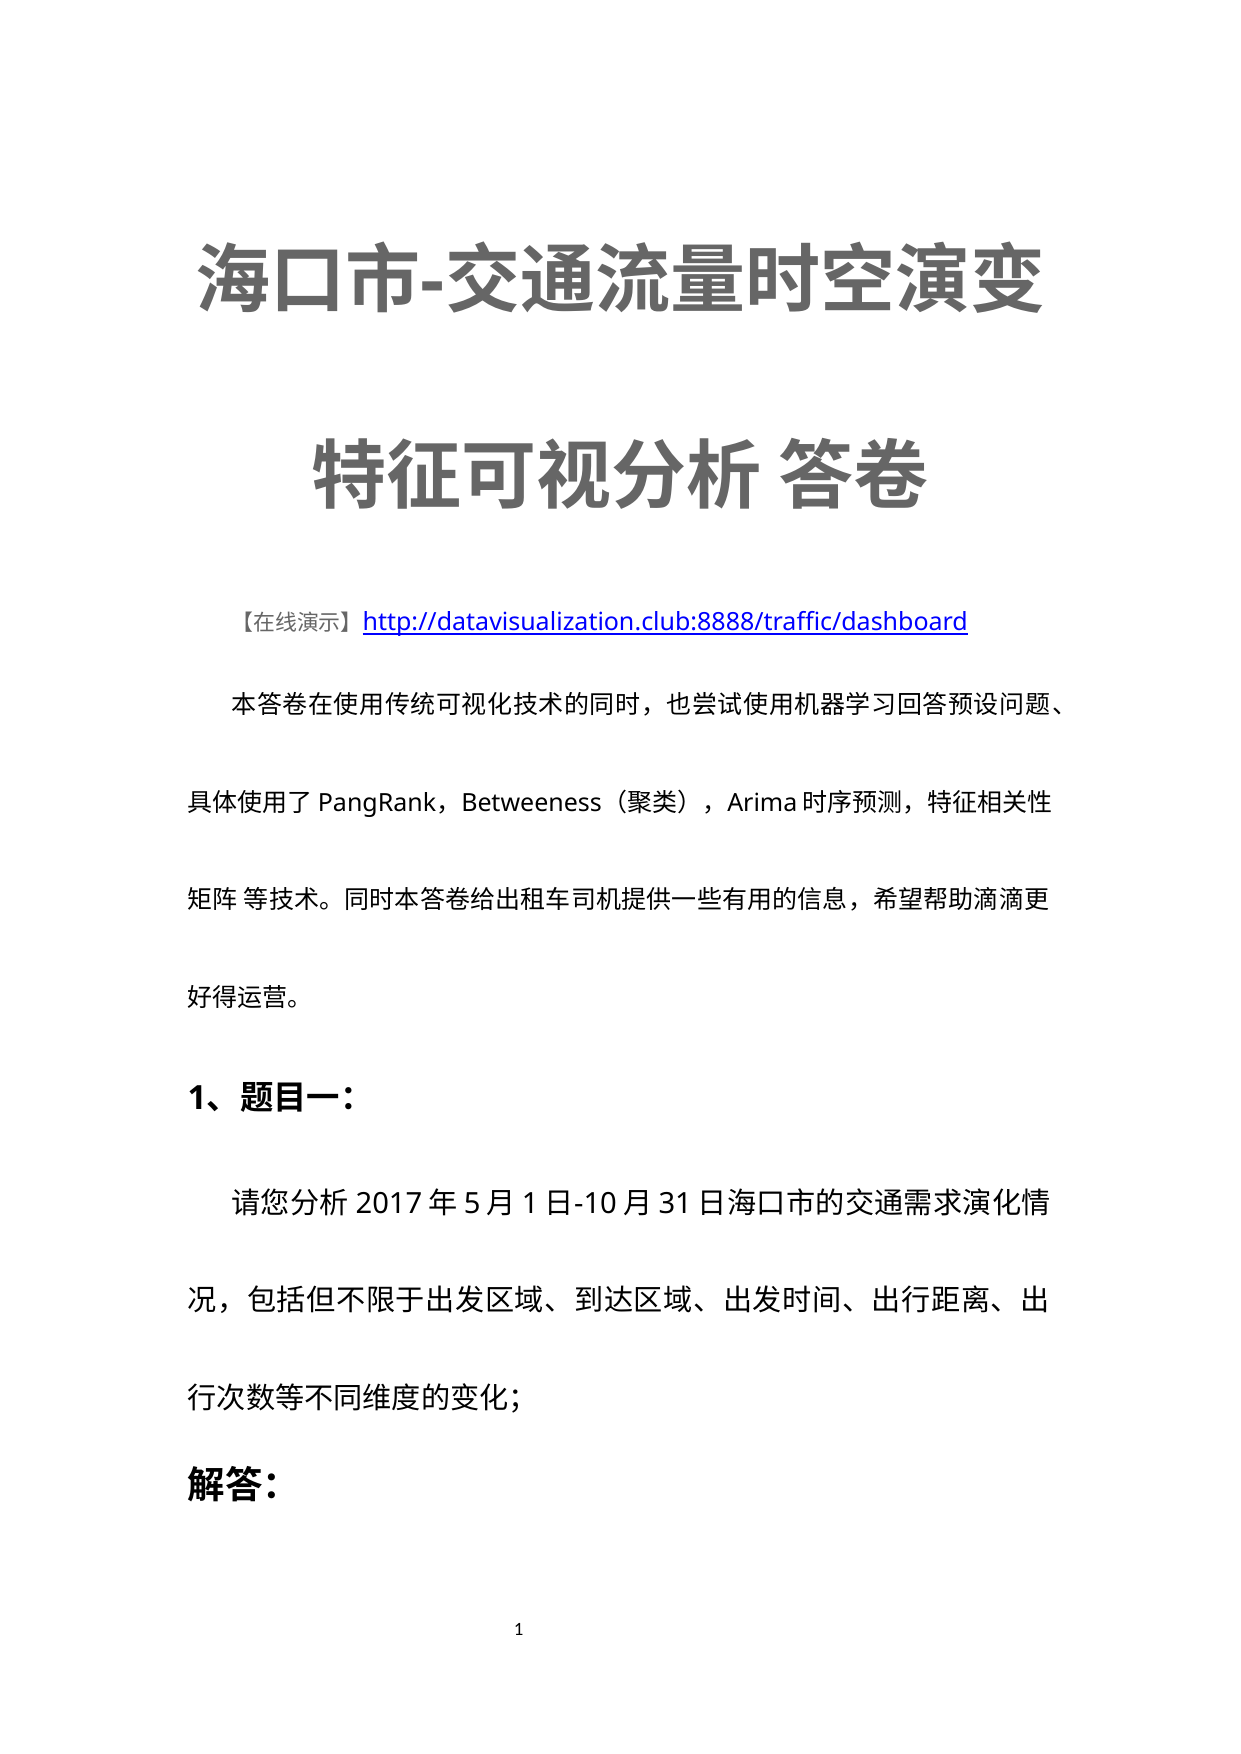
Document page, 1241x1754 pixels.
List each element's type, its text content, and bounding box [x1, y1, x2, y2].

subtitle 1、题目一： [187, 1063, 1053, 1128]
text 本答卷在使用传统可视化技术的同时，也尝试使用机器学习回答预设问题、具体使用了PangRank，Betweeness（聚类），Arima时序预测，特征相关性矩阵 等技术。同时本答卷给出租车司机提供一些有用的信息，希望帮助滴滴更好得运营。 [187, 671, 1053, 1028]
text 海口市-交通流量时空演变特征可视分析 答卷 [187, 209, 1053, 534]
text 解答： [187, 1449, 1053, 1514]
text 请您分析2017年5月1日-10月31日海口市的交通需求演化情况，包括但不限于出发区域、到达区域、出发时间、出行距离、出行次数等不同维度的变化； [187, 1168, 1053, 1428]
text 【在线演示】http://datavisualization.club:8888/traffic/dashboard [187, 589, 1053, 654]
